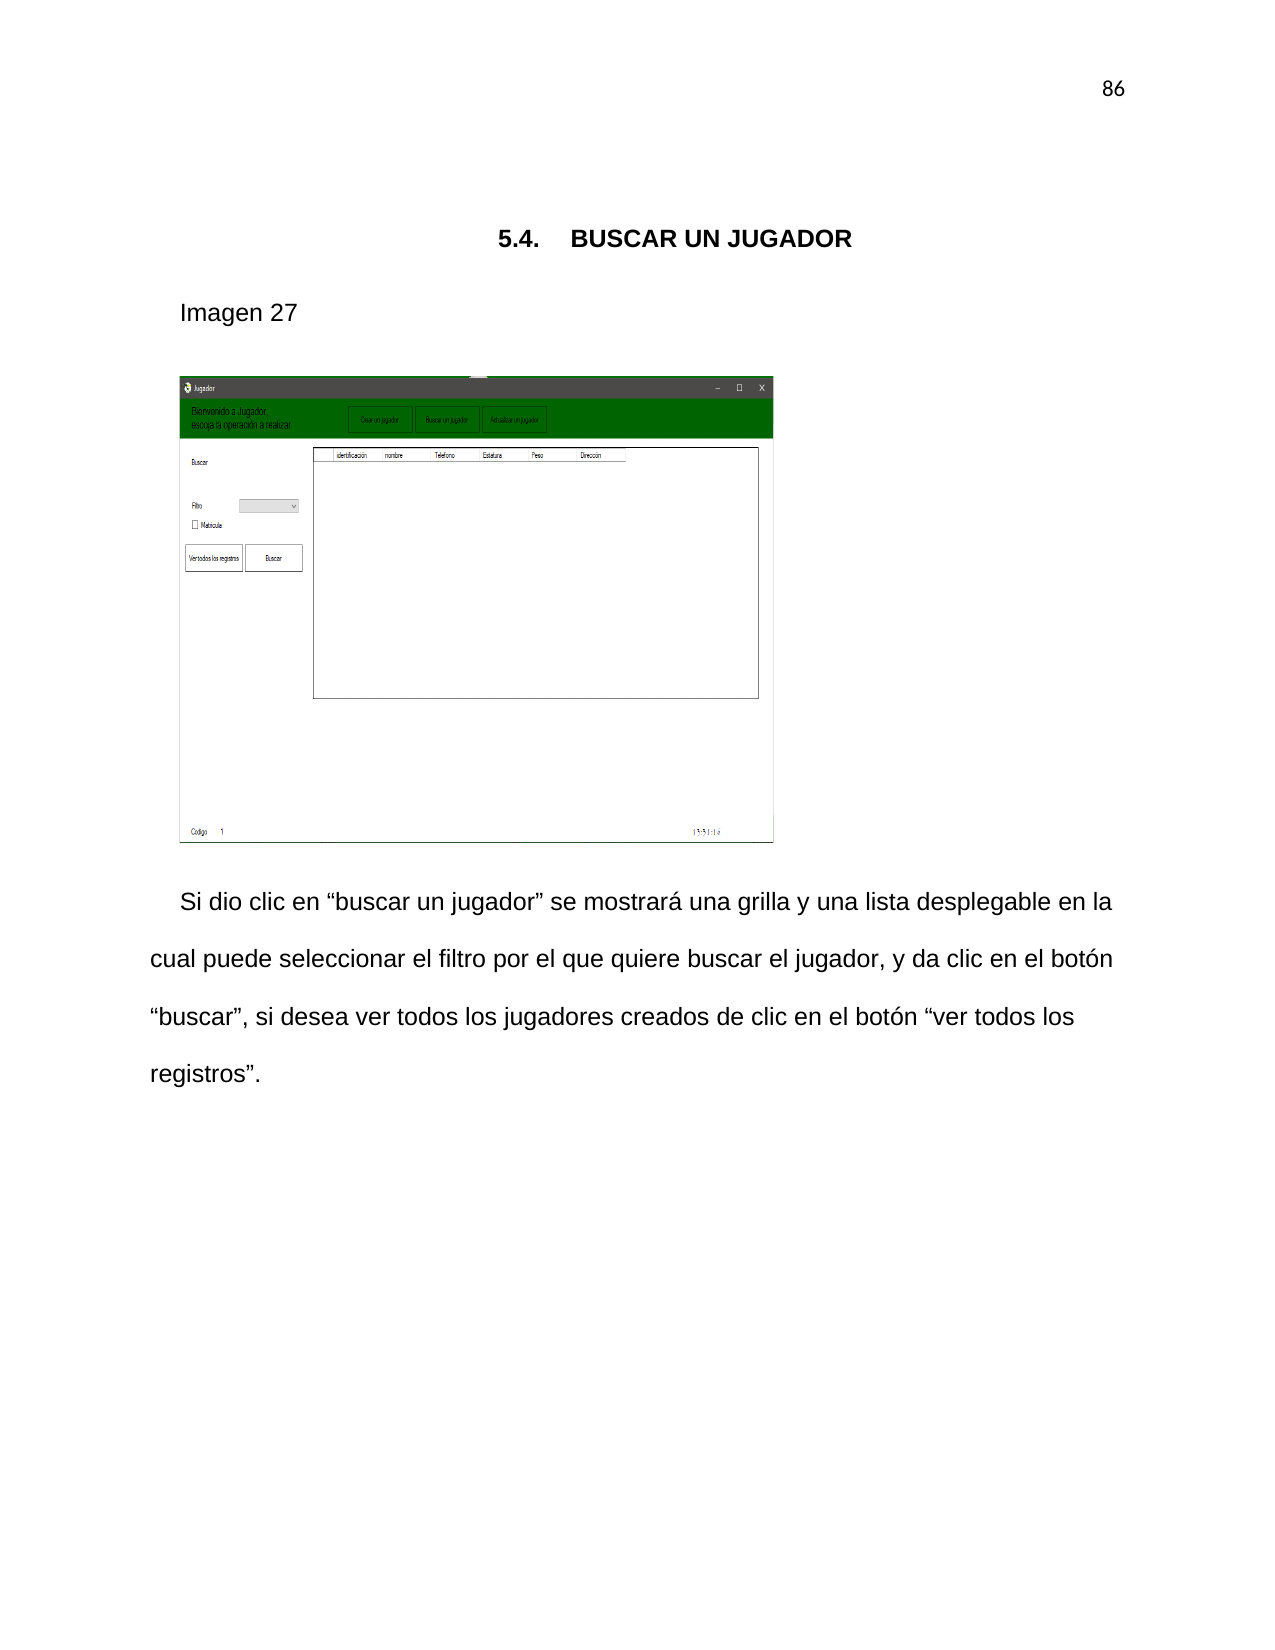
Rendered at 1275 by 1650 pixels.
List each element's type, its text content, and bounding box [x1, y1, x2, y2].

text Si dio clic en “buscar un jugador” se mostrará una grilla y una lista desplegable en la cual puede seleccionar el filtro por el que quiere buscar el jugador, y da clic en el botón “buscar”, si desea ver todos los jugadores creados de clic en el botón “ver todos los registros”. [150, 887, 1125, 1088]
picture [179, 376, 774, 843]
text Imagen 27 [150, 298, 1125, 327]
list BUSCAR UN JUGADOR [225, 224, 1125, 253]
